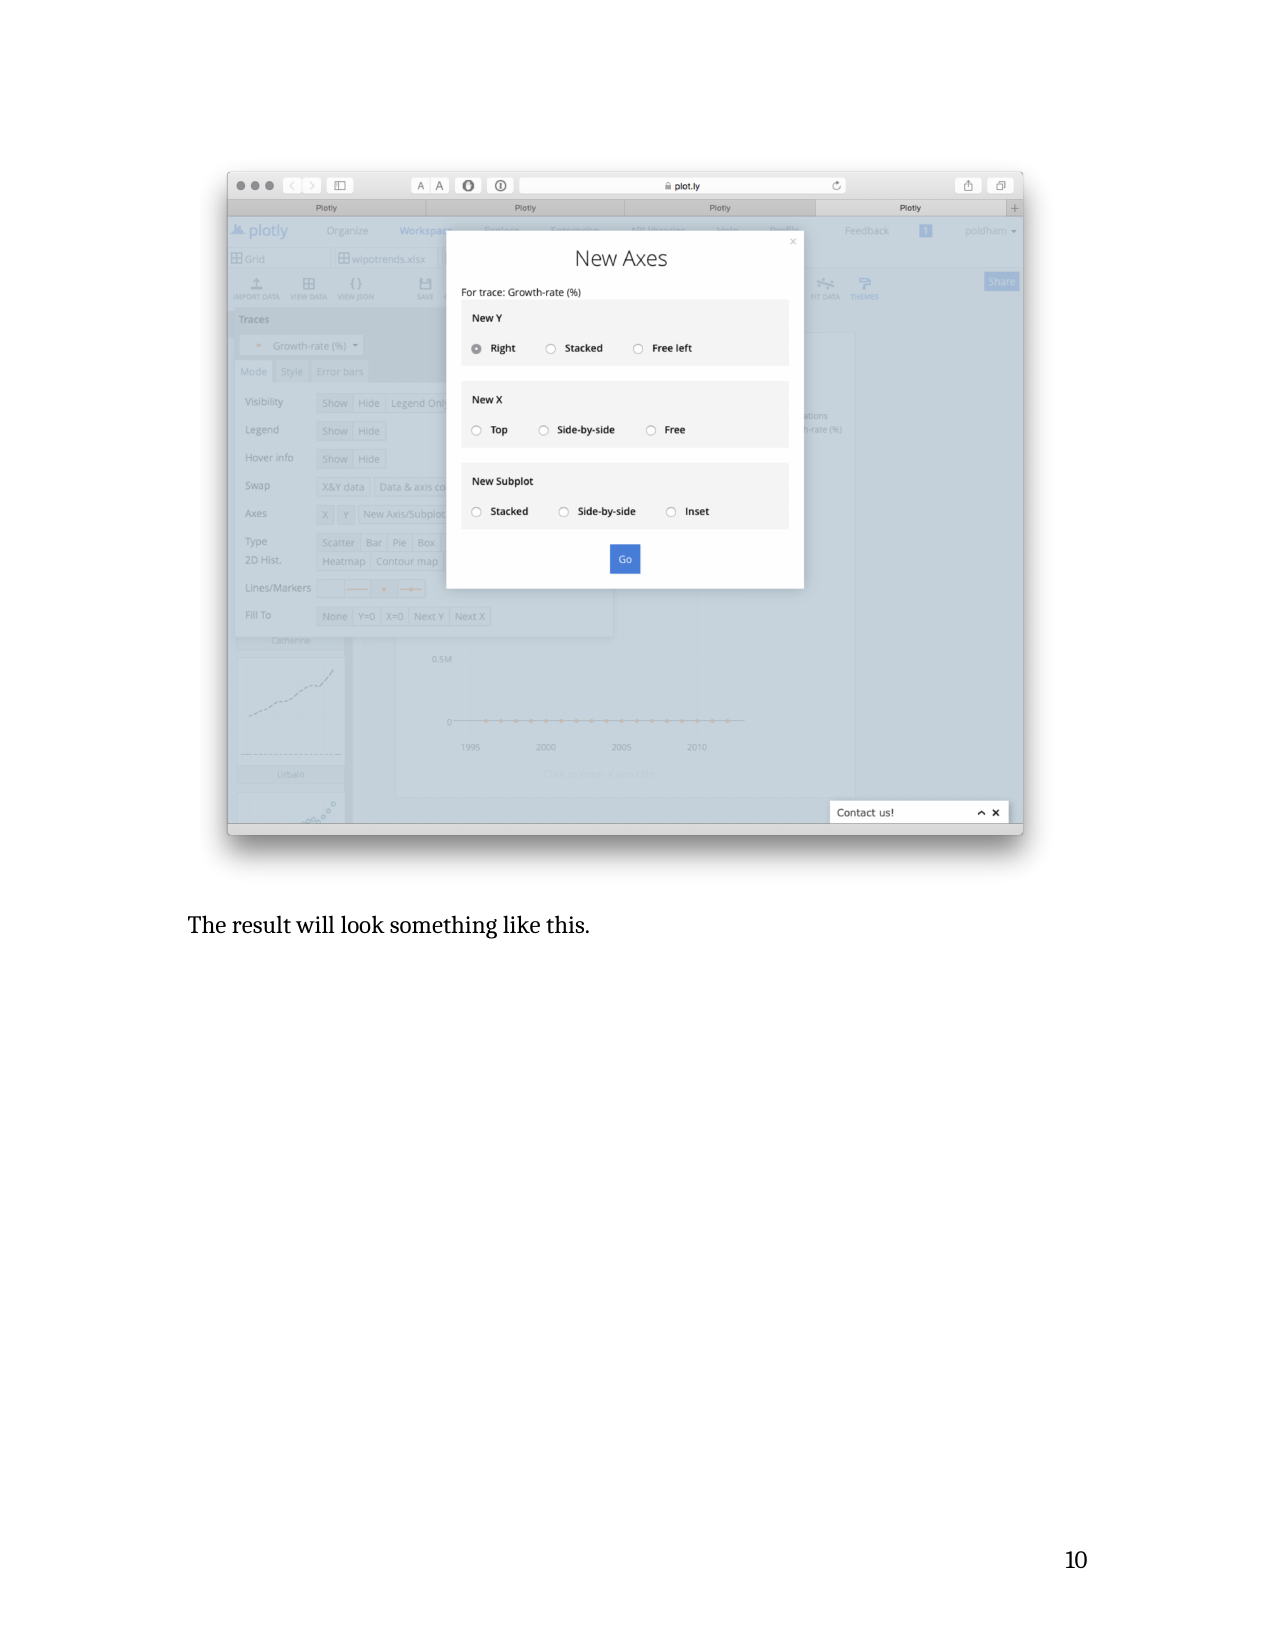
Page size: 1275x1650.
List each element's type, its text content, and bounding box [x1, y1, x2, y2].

text The result will look something like this. [187, 911, 1087, 939]
picture [187, 150, 1063, 892]
